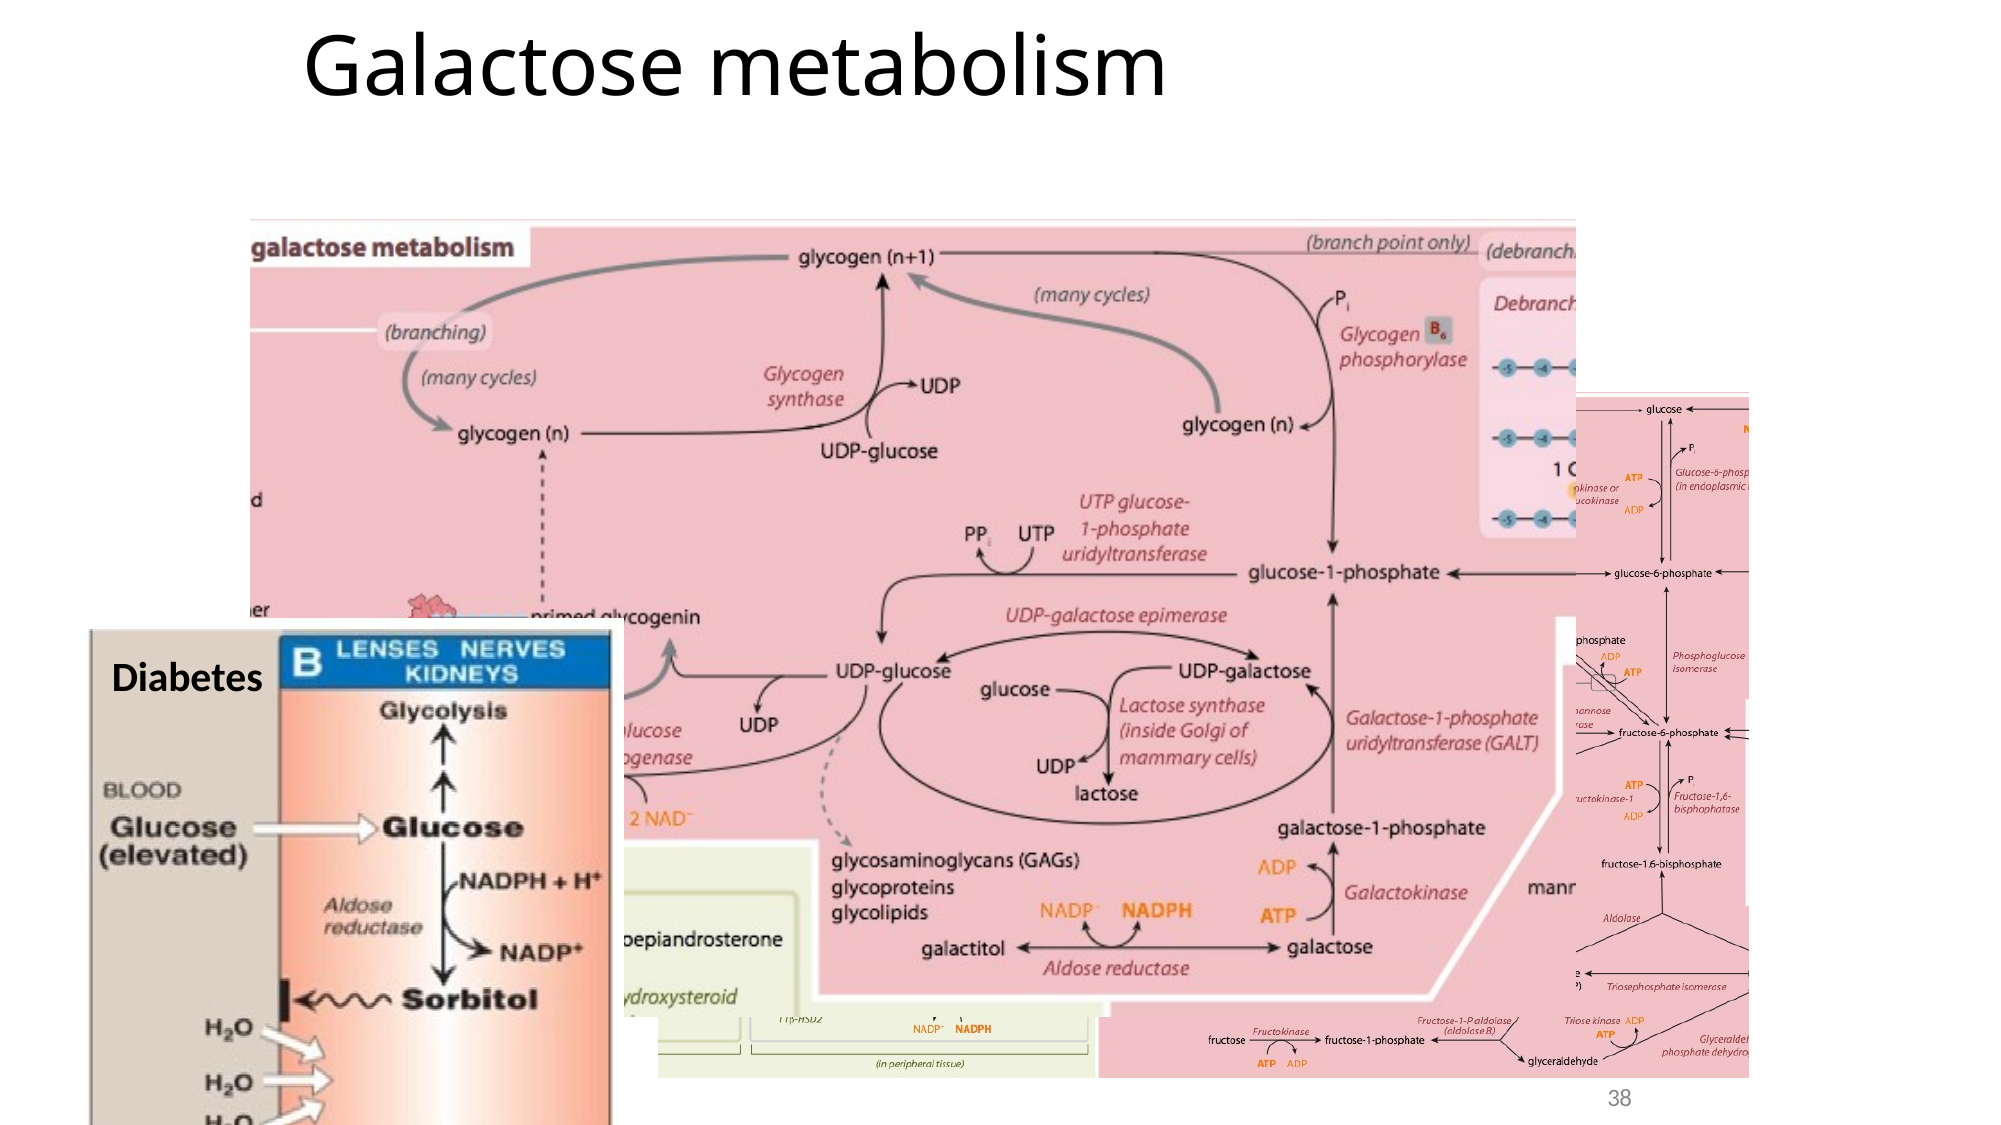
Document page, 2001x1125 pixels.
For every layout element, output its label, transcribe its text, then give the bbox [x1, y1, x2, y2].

text Galactose metabolism [302, 21, 1956, 115]
text Diabetes [112, 651, 1956, 702]
picture [76, 219, 1749, 1125]
